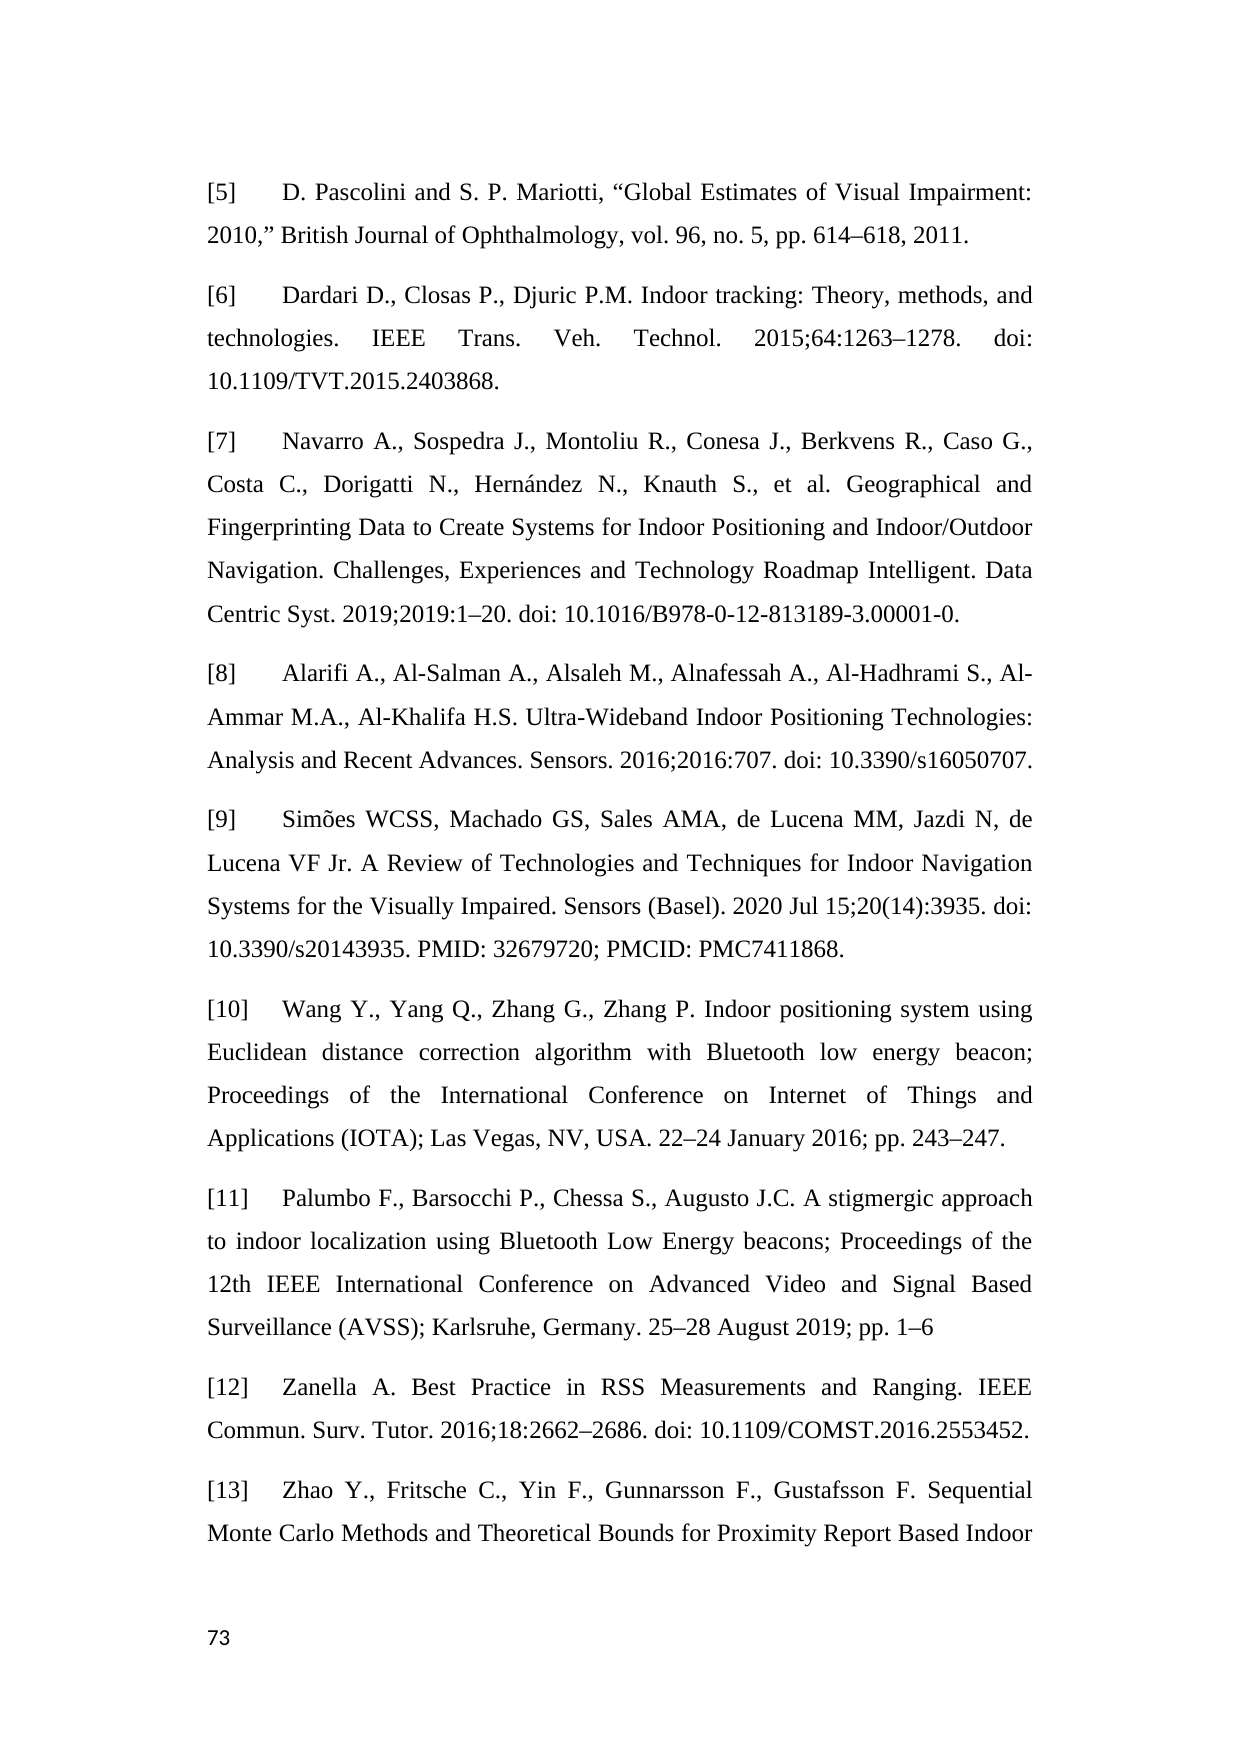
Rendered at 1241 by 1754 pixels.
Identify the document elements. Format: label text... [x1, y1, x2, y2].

text [9] Simões WCSS, Machado GS, Sales AMA, de Lucena MM, Jazdi N, de Lucena VF Jr. A Review of Technologies and Techniques for Indoor Navigation Systems for the Visually Impaired. Sensors (Basel). 2020 Jul 15;20(14):3935. doi: 10.3390/s20143935. PMID: 32679720; PMCID: PMC7411868. [207, 804, 1033, 963]
text [10] Wang Y., Yang Q., Zhang G., Zhang P. Indoor positioning system using Euclidean distance correction algorithm with Bluetooth low energy beacon; Proceedings of the International Conference on Internet of Things and Applications (IOTA); Las Vegas, NV, USA. 22–24 January 2016; pp. 243–247. [207, 994, 1033, 1152]
text [8] Alarifi A., Al-Salman A., Alsaleh M., Alnafessah A., Al-Hadhrami S., Al-Ammar M.A., Al-Khalifa H.S. Ultra-Wideband Indoor Positioning Technologies: Analysis and Recent Advances. Sensors. 2016;2016:707. doi: 10.3390/s16050707. [207, 658, 1033, 773]
text [7] Navarro A., Sospedra J., Montoliu R., Conesa J., Berkvens R., Caso G., Costa C., Dorigatti N., Hernández N., Knauth S., et al. Geographical and Fingerprinting Data to Create Systems for Indoor Positioning and Indoor/Outdoor Navigation. Challenges, Experiences and Technology Roadmap Intelligent. Data Centric Syst. 2019;2019:1–20. doi: 10.1016/B978-0-12-813189-3.00001-0. [207, 426, 1033, 627]
text [5] D. Pascolini and S. P. Mariotti, “Global Estimates of Visual Impairment: 2010,” British Journal of Ophthalmology, vol. 96, no. 5, pp. 614–618, 2011. [207, 177, 1033, 249]
text [6] Dardari D., Closas P., Djuric P.M. Indoor tracking: Theory, methods, and technologies. IEEE Trans. Veh. Technol. 2015;64:1263–1278. doi: 10.1109/TVT.2015.2403868. [207, 280, 1033, 395]
text [11] Palumbo F., Barsocchi P., Chessa S., Augusto J.C. A stigmergic approach to indoor localization using Bluetooth Low Energy beacons; Proceedings of the 12th IEEE International Conference on Advanced Video and Signal Based Surveillance (AVSS); Karlsruhe, Germany. 25–28 August 2019; pp. 1–6 [207, 1183, 1033, 1341]
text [207, 1475, 1033, 1547]
text [12] Zanella A. Best Practice in RSS Measurements and Ranging. IEEE Commun. Surv. Tutor. 2016;18:2662–2686. doi: 10.1109/COMST.2016.2553452. [207, 1372, 1033, 1444]
